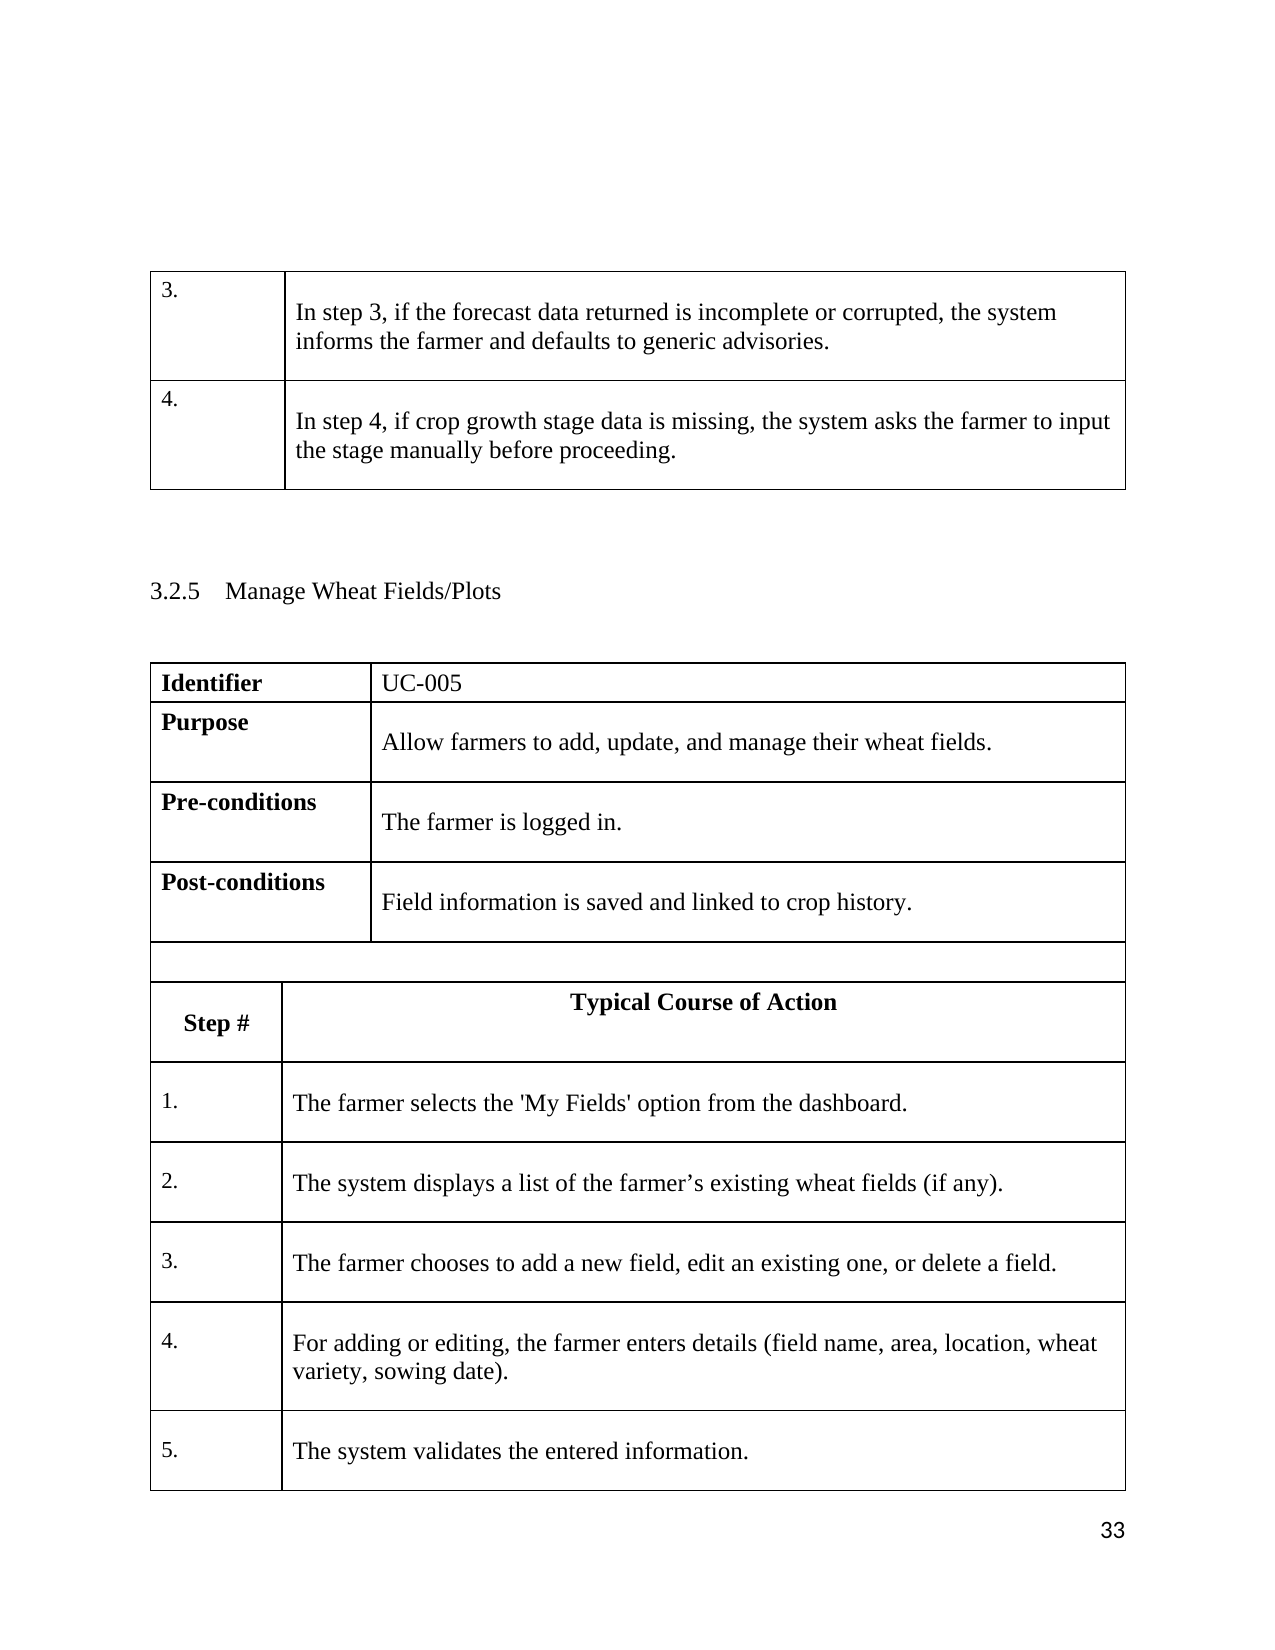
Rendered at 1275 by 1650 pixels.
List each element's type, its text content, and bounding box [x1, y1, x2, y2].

table_cell 4. [151, 1303, 281, 1410]
table_cell The farmer selects the 'My Fields' option from the dashboard. [283, 1063, 1125, 1141]
table_cell 3. [151, 272, 284, 380]
table_cell Post-conditions [151, 863, 370, 941]
table_cell The farmer chooses to add a new field, edit an existing one, or delete a field. [283, 1223, 1125, 1301]
table_cell In step 3, if the forecast data returned is incomplete or corrupted, the system informs the farmer and defaults to generic advisories. [286, 272, 1125, 380]
table_cell 4. [151, 381, 284, 488]
table_cell 1. [151, 1063, 281, 1141]
subtitle 3.2.5 Manage Wheat Fields/Plots [150, 576, 1125, 605]
table_cell 2. [151, 1143, 281, 1221]
table_cell The farmer is logged in. [372, 783, 1125, 861]
table_cell The system displays a list of the farmer’s existing wheat fields (if any). [283, 1143, 1125, 1221]
table_cell For adding or editing, the farmer enters details (field name, area, location, wheat variety, sowing date). [283, 1303, 1125, 1410]
table_cell Allow farmers to add, update, and manage their wheat fields. [372, 703, 1125, 781]
table_cell 5. [151, 1411, 281, 1490]
table_cell In step 4, if crop growth stage data is missing, the system asks the farmer to input the stage manually before proceeding. [286, 381, 1125, 488]
table_header Identifier [151, 664, 370, 701]
table_cell The system validates the entered information. [283, 1411, 1125, 1490]
table_cell 3. [151, 1223, 281, 1301]
table_cell Step # [151, 983, 281, 1061]
table_cell Typical Course of Action [283, 983, 1125, 1061]
table_cell Purpose [151, 703, 370, 781]
table_header UC-005 [372, 664, 1125, 701]
table_cell [151, 943, 1125, 981]
table_cell Pre-conditions [151, 783, 370, 861]
table_cell Field information is saved and linked to crop history. [372, 863, 1125, 941]
